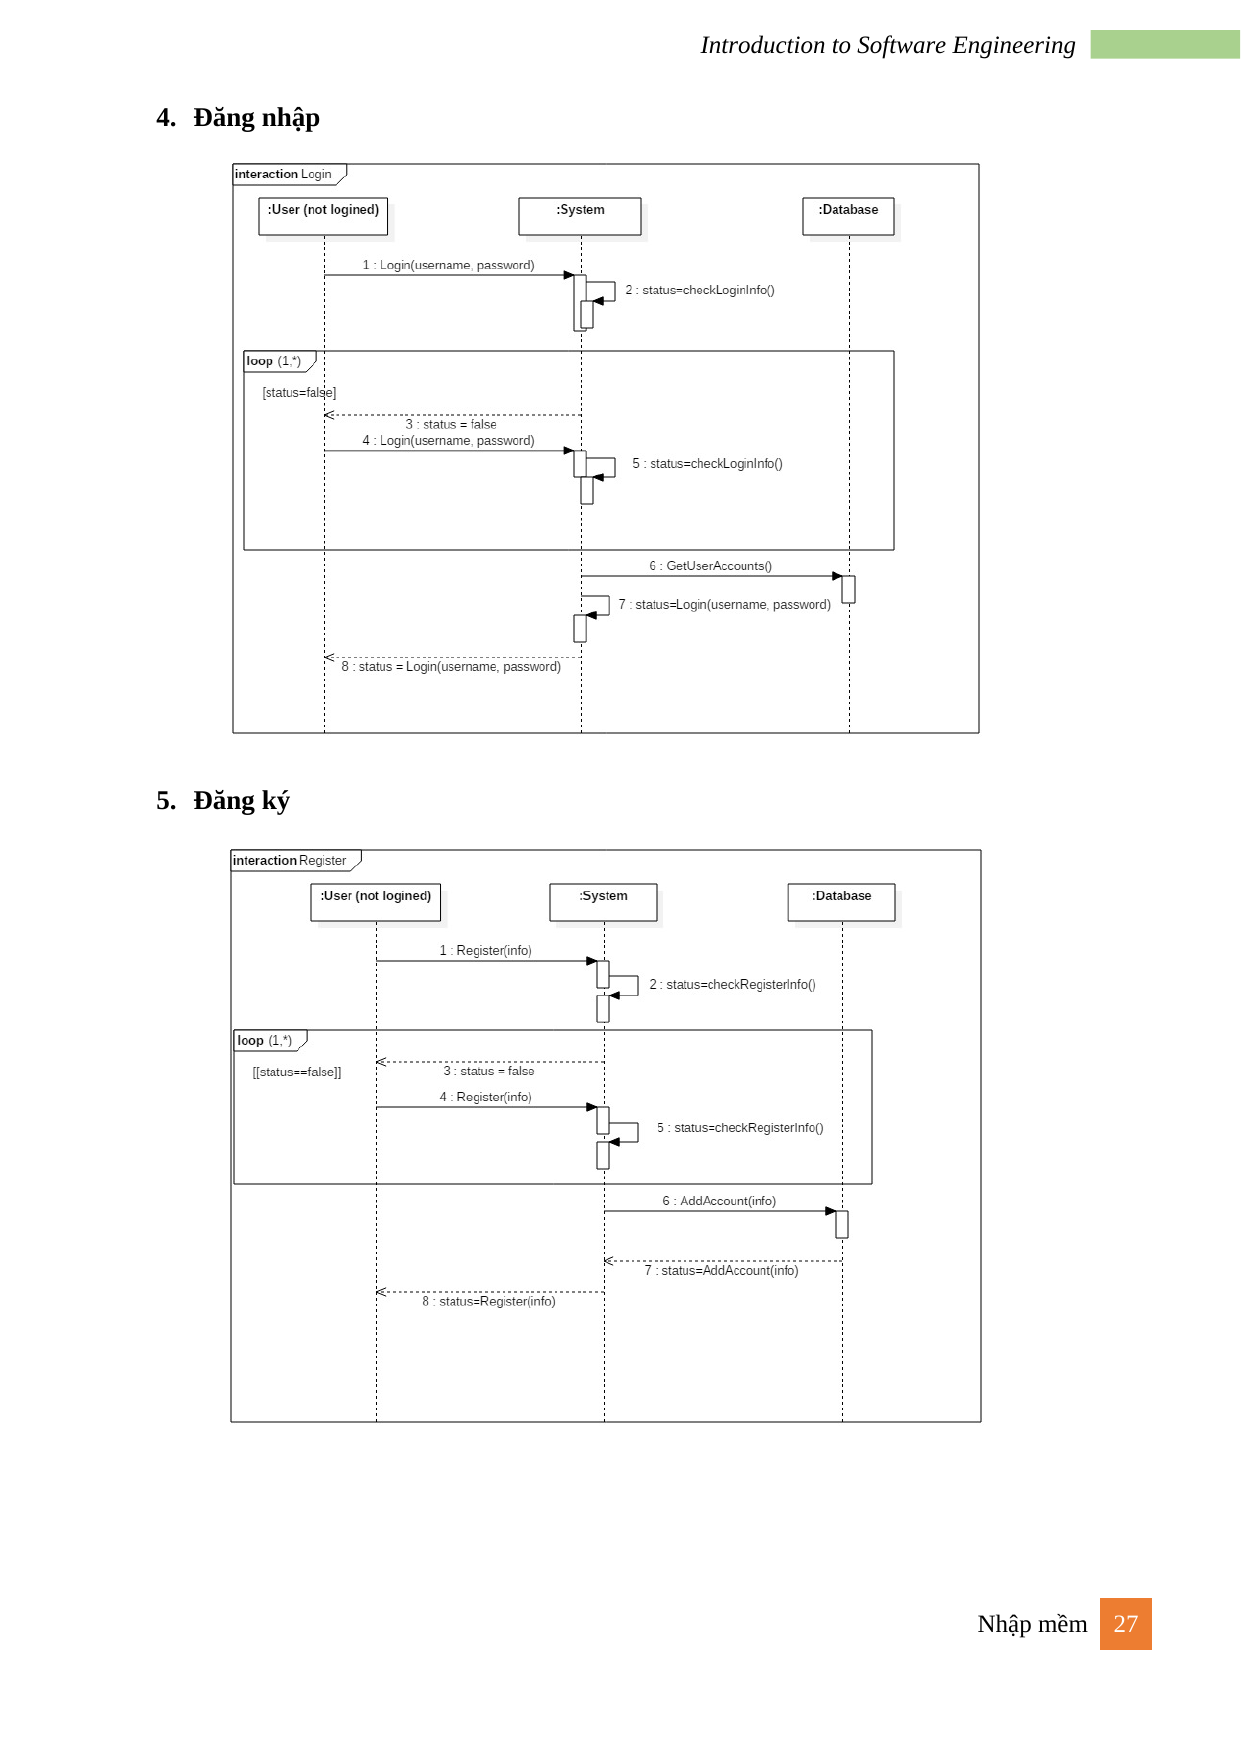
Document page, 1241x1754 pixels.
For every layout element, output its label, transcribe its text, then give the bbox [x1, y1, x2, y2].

picture [221, 841, 1019, 1461]
picture [223, 154, 1017, 772]
list Đăng nhập [156, 101, 1152, 132]
